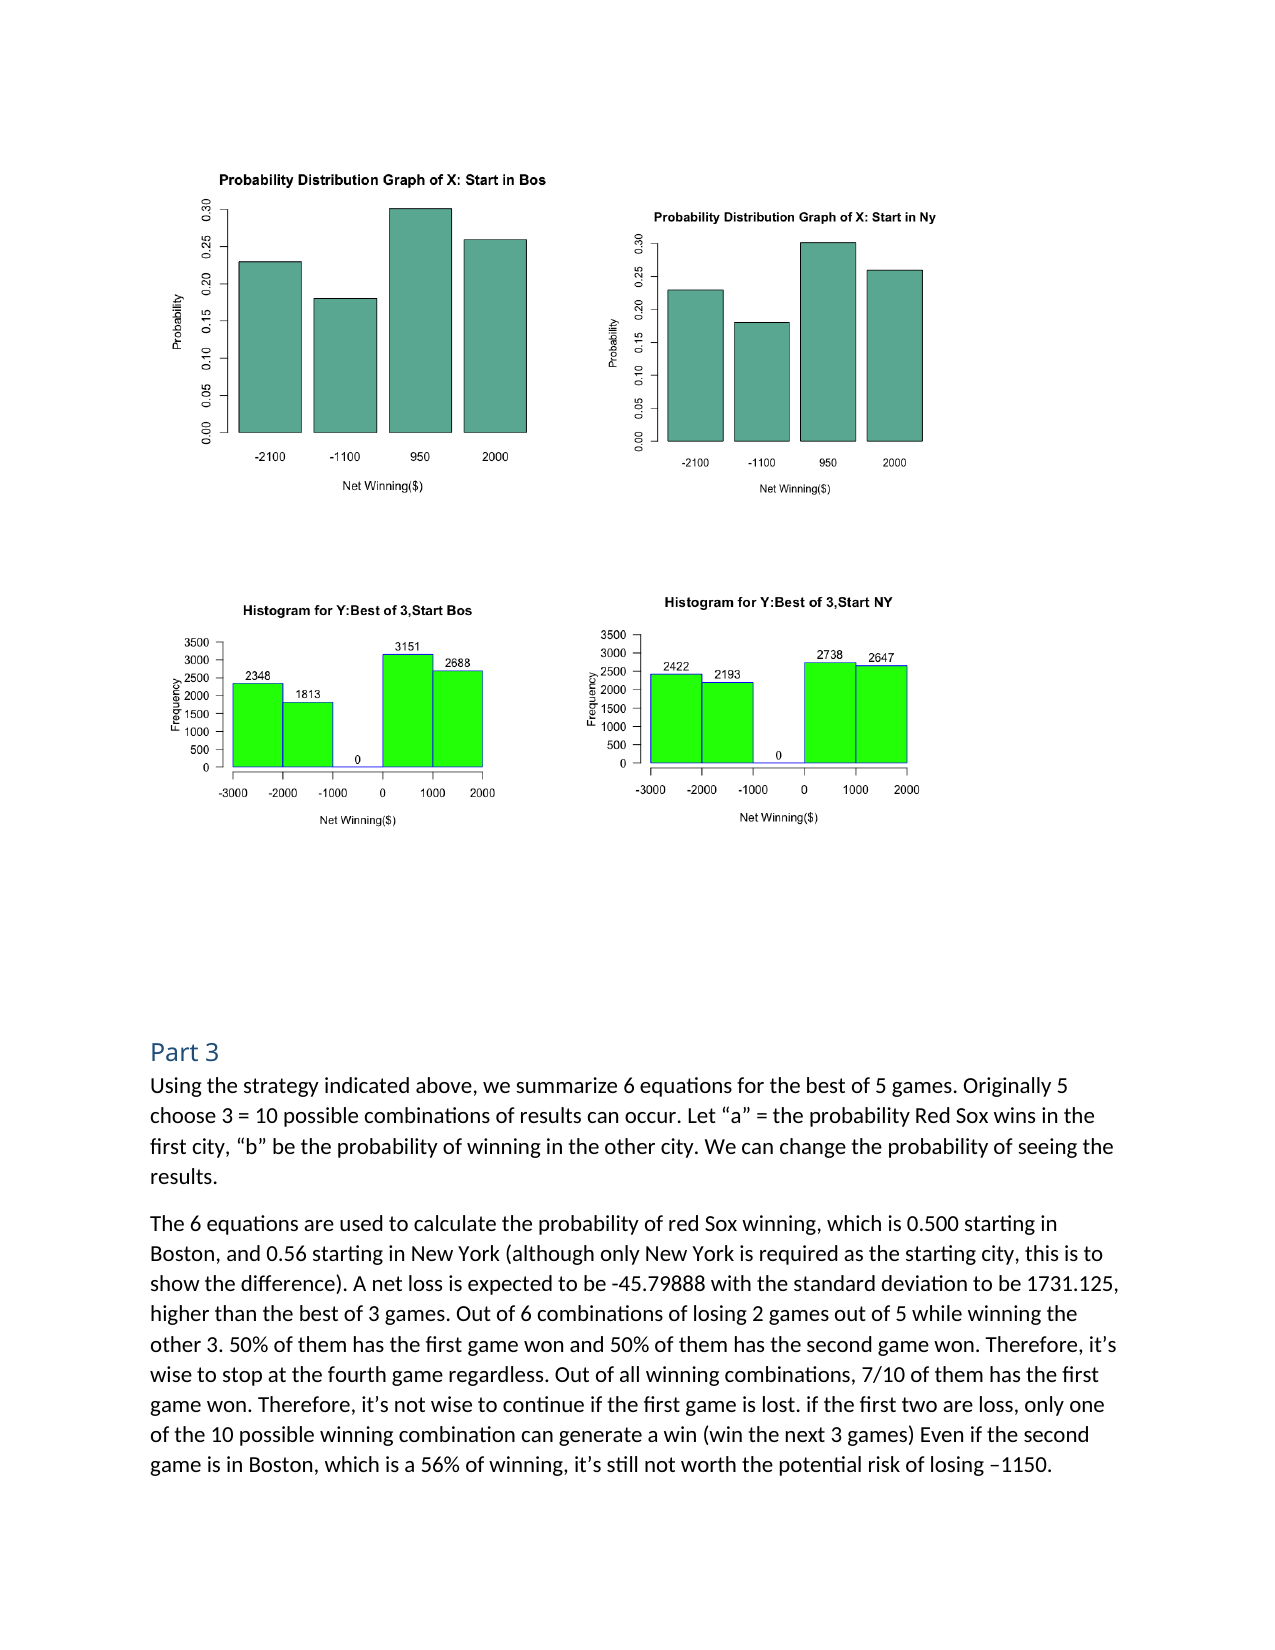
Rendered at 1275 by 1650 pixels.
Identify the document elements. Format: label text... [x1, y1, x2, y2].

text Using the strategy indicated above, we summarize 6 equations for the best of 5 games. Originally 5 choose 3 = 10 possible combinations of results can occur. Let “a” = the probability Red Sox wins in the first city, “b” be the probability of winning in the other city. We can change the probability of seeing the results. [150, 1071, 1125, 1190]
text The 6 equations are used to calculate the probability of red Sox winning, which is 0.500 starting in Boston, and 0.56 starting in New York (although only New York is required as the starting city, this is to show the difference). A net loss is expected to be -45.79888 with the standard deviation to be 1731.125, higher than the best of 3 games. Out of 6 combinations of losing 2 games out of 5 while winning the other 3. 50% of them has the first game won and 50% of them has the second game won. Therefore, it’s wise to stop at the fourth game regardless. Out of all winning combinations, 7/10 of them has the first game won. Therefore, it’s not wise to continue if the first game is lost. if the first two are loss, only one of the 10 possible winning combination can generate a win (win the next 3 games) Even if the second game is in Boston, which is a 56% of winning, it’s still not worth the potential risk of losing –1150. [150, 1209, 1125, 1478]
subtitle Part 3 [150, 1034, 1125, 1069]
